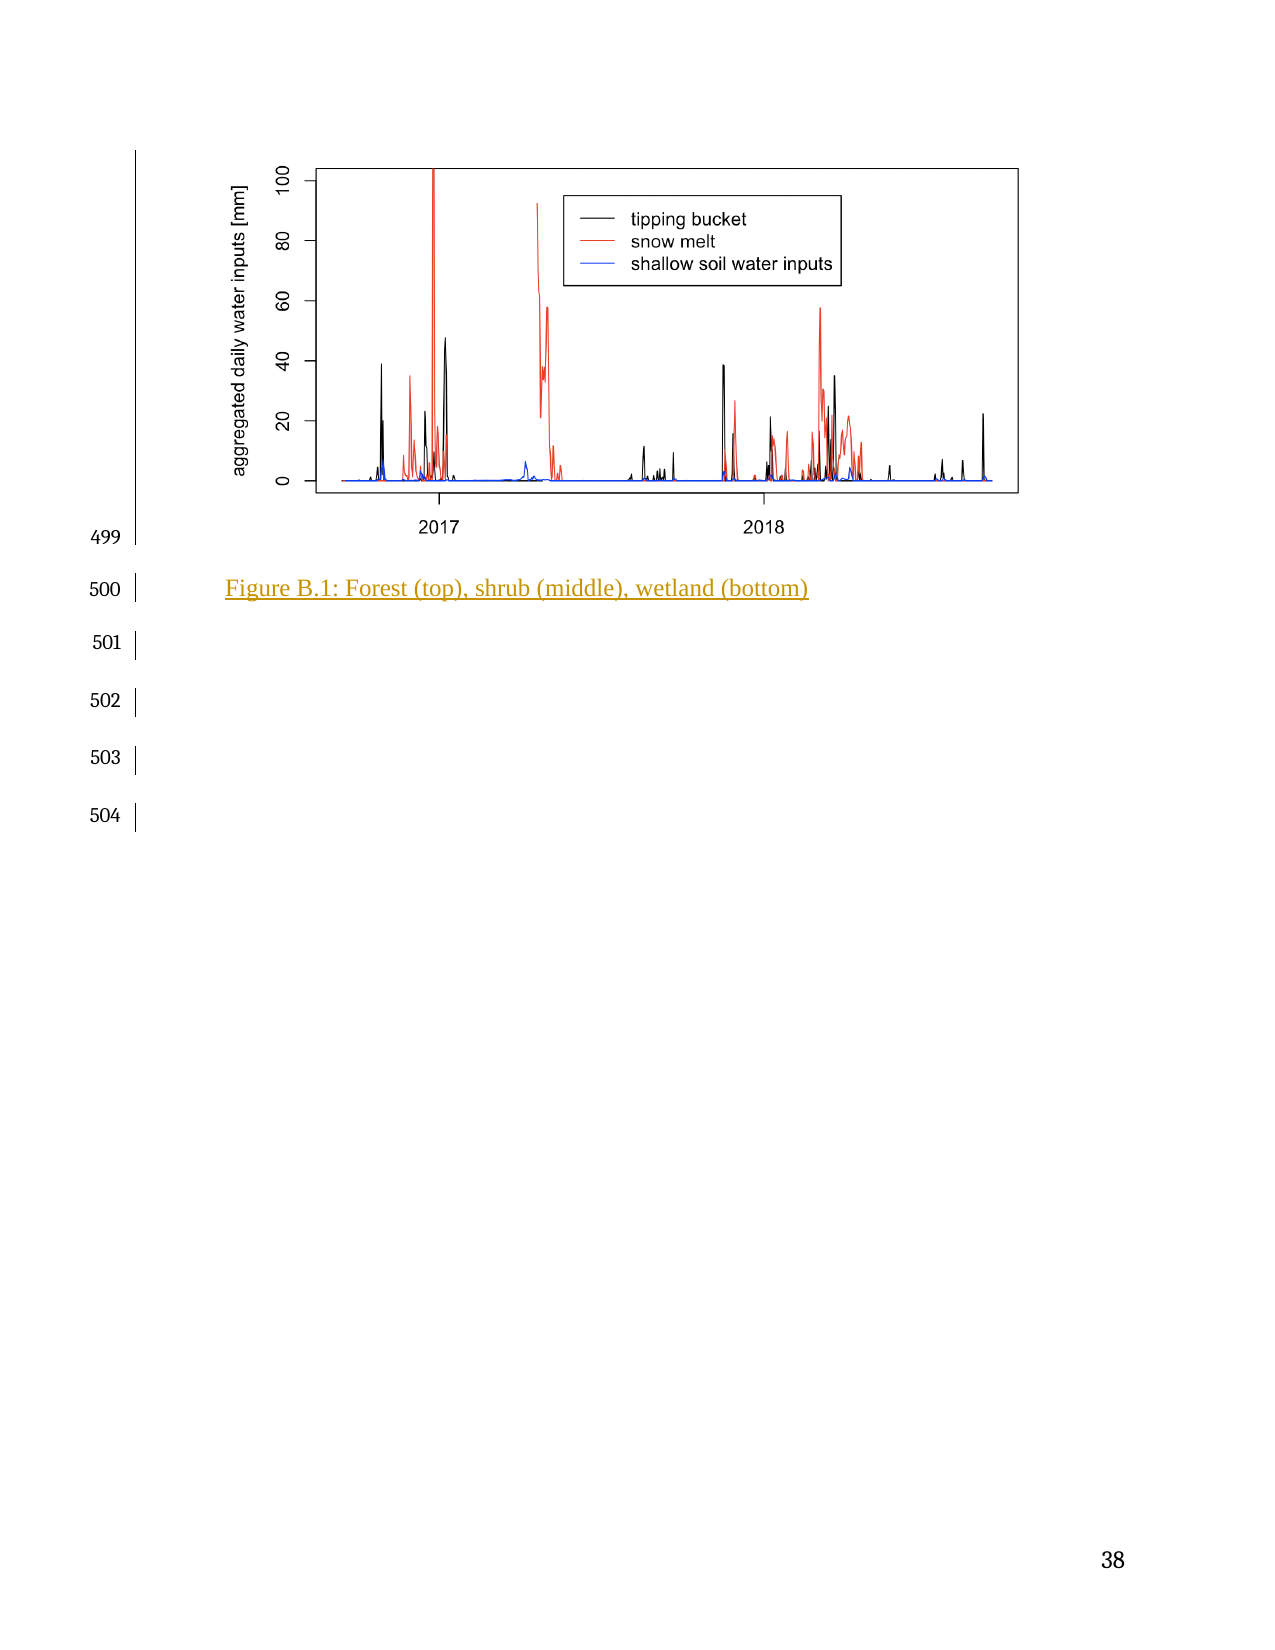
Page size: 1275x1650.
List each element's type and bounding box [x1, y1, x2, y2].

picture [225, 150, 1042, 545]
